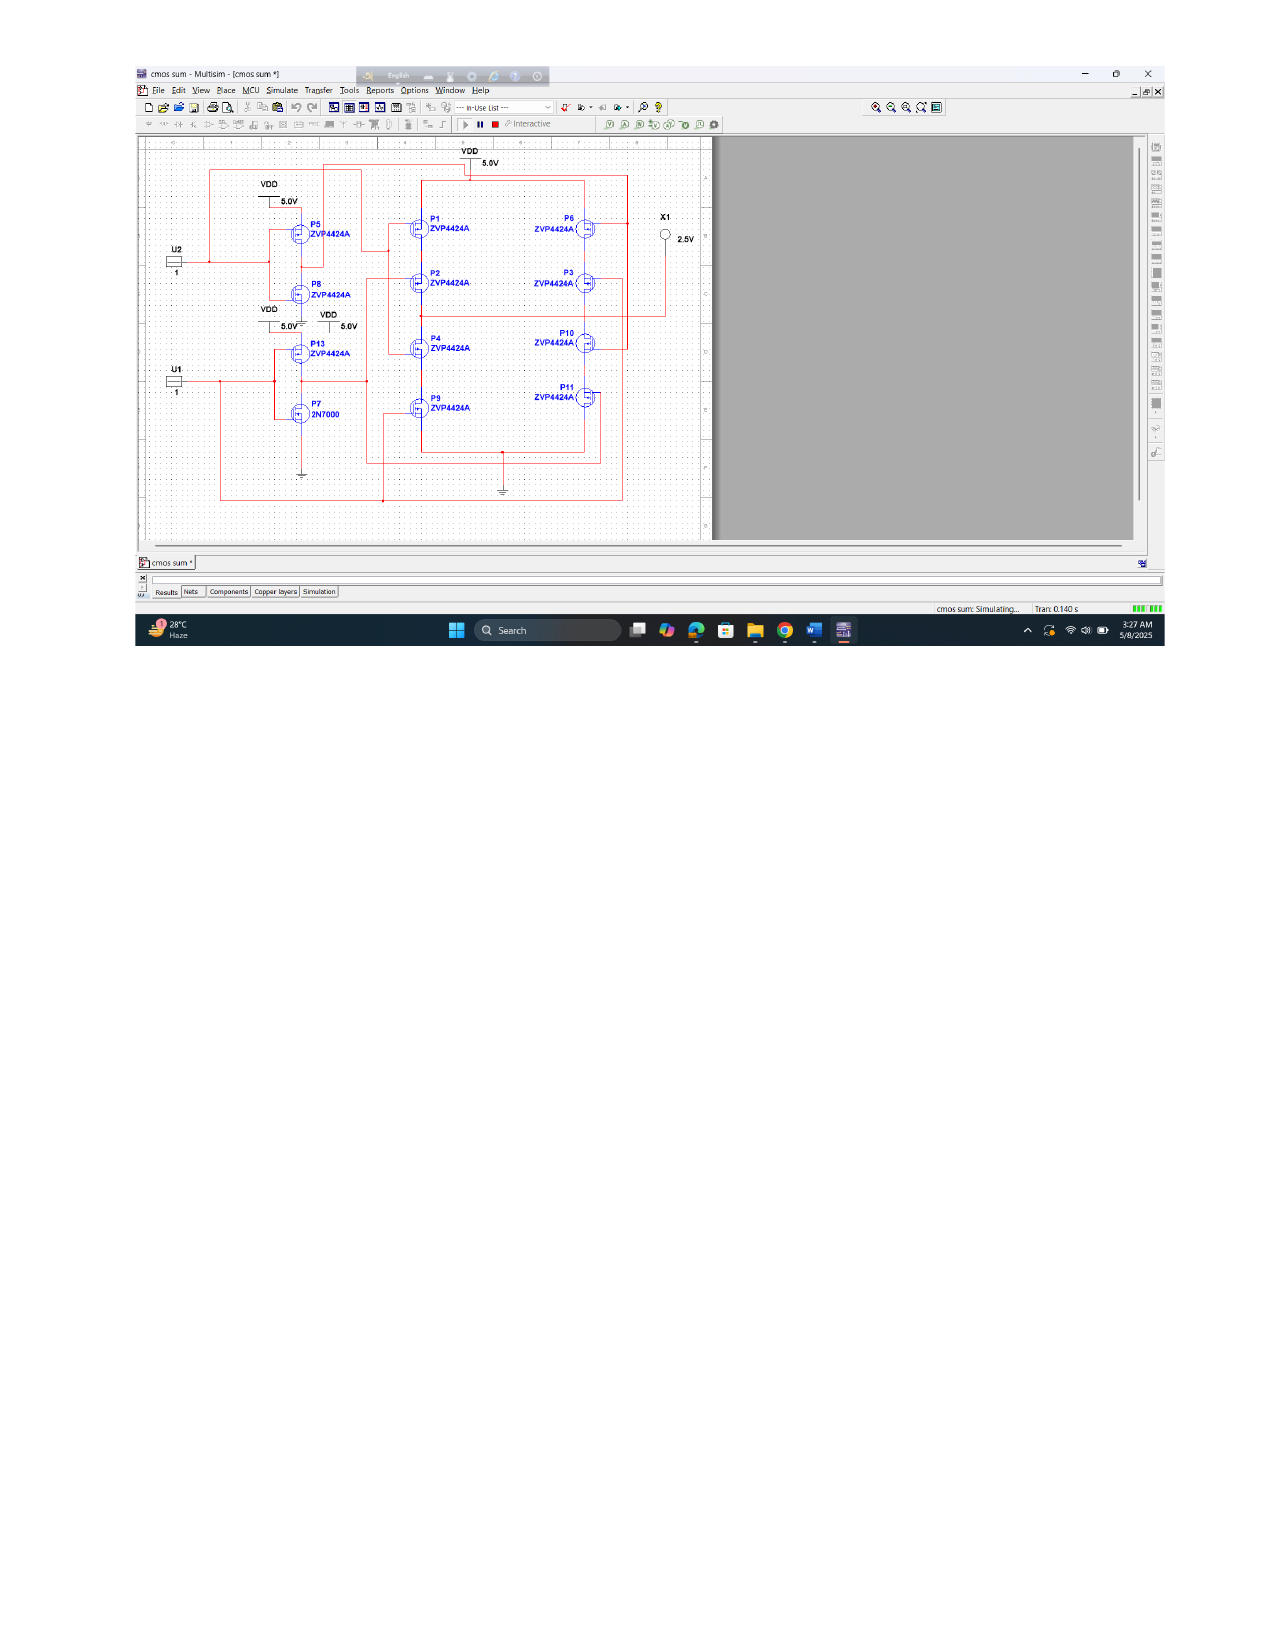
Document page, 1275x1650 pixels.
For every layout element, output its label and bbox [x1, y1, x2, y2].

picture [135, 66, 1165, 646]
